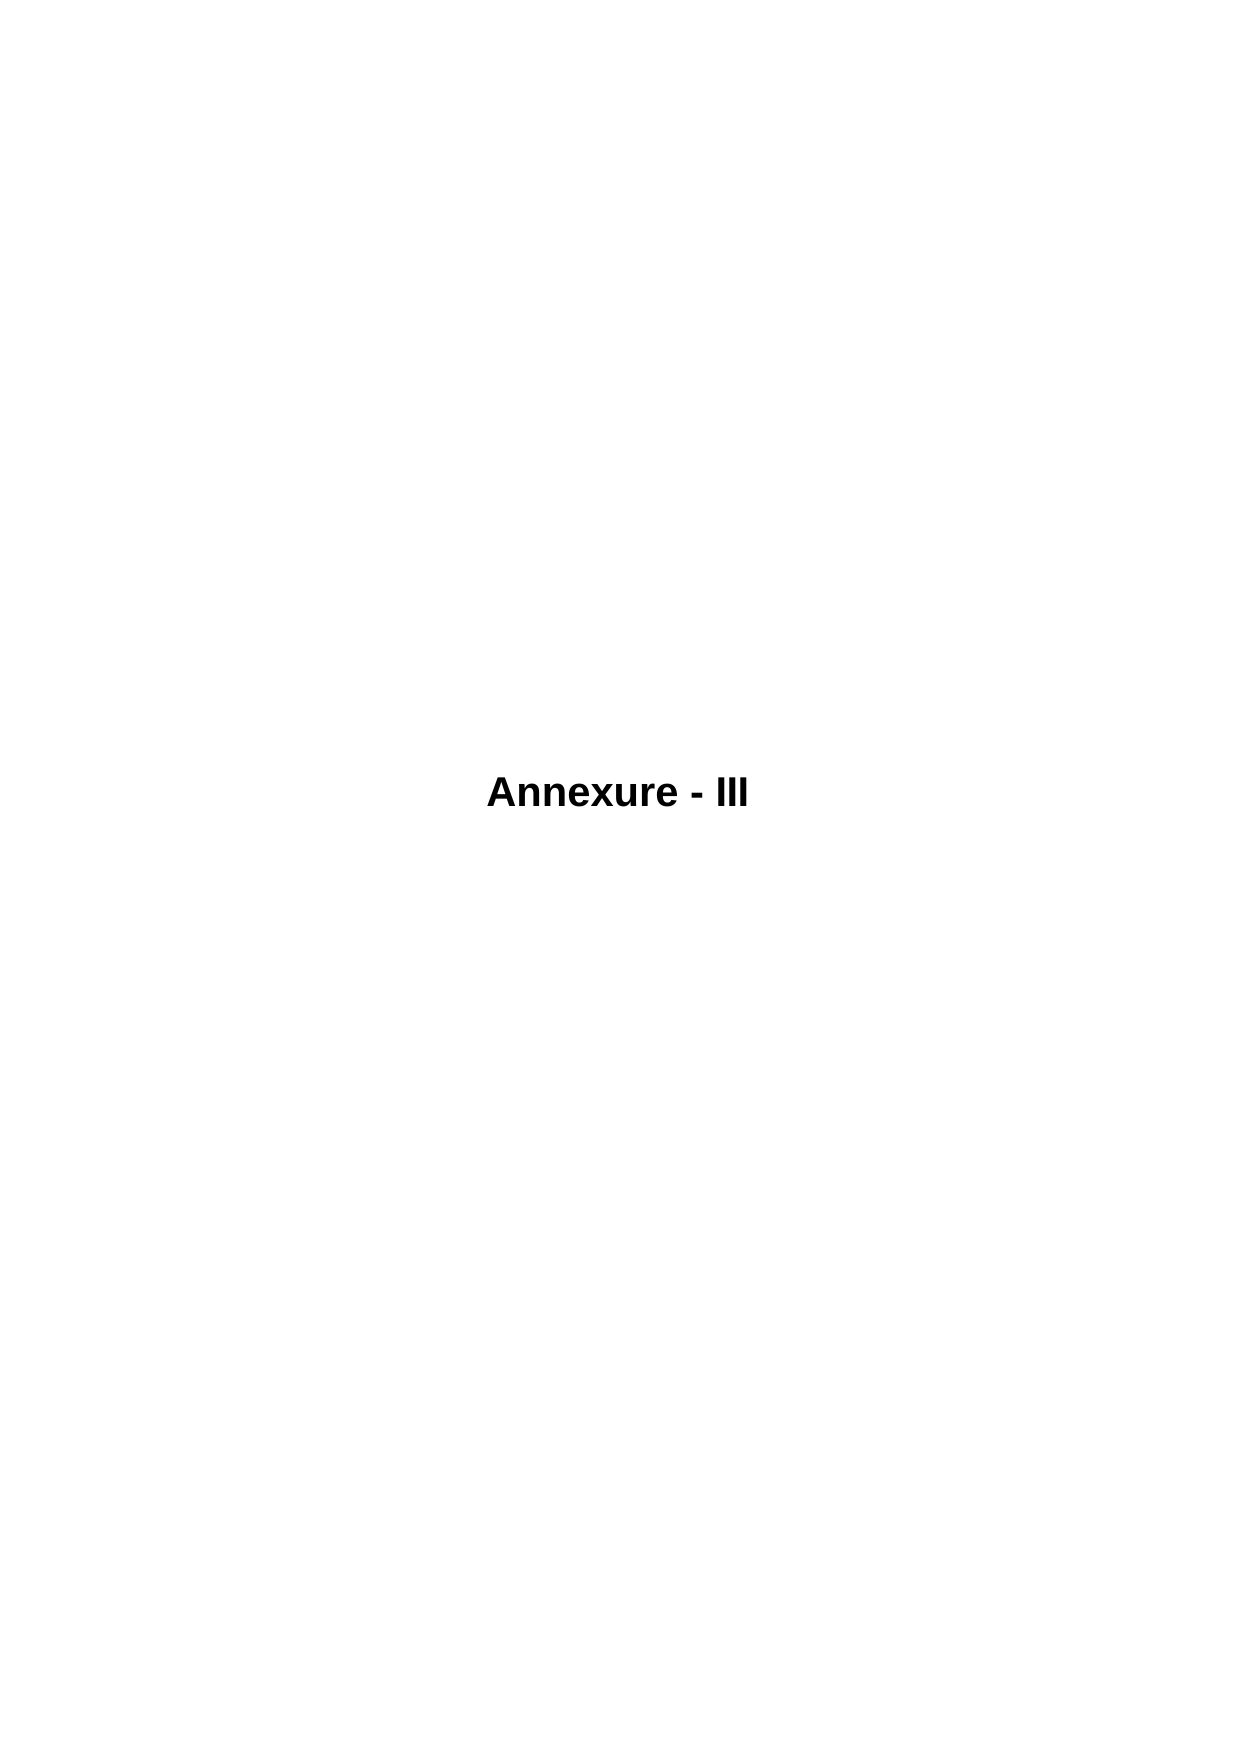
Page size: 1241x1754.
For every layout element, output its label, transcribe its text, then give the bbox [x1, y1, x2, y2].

subtitle Annexure - III [150, 767, 1086, 815]
